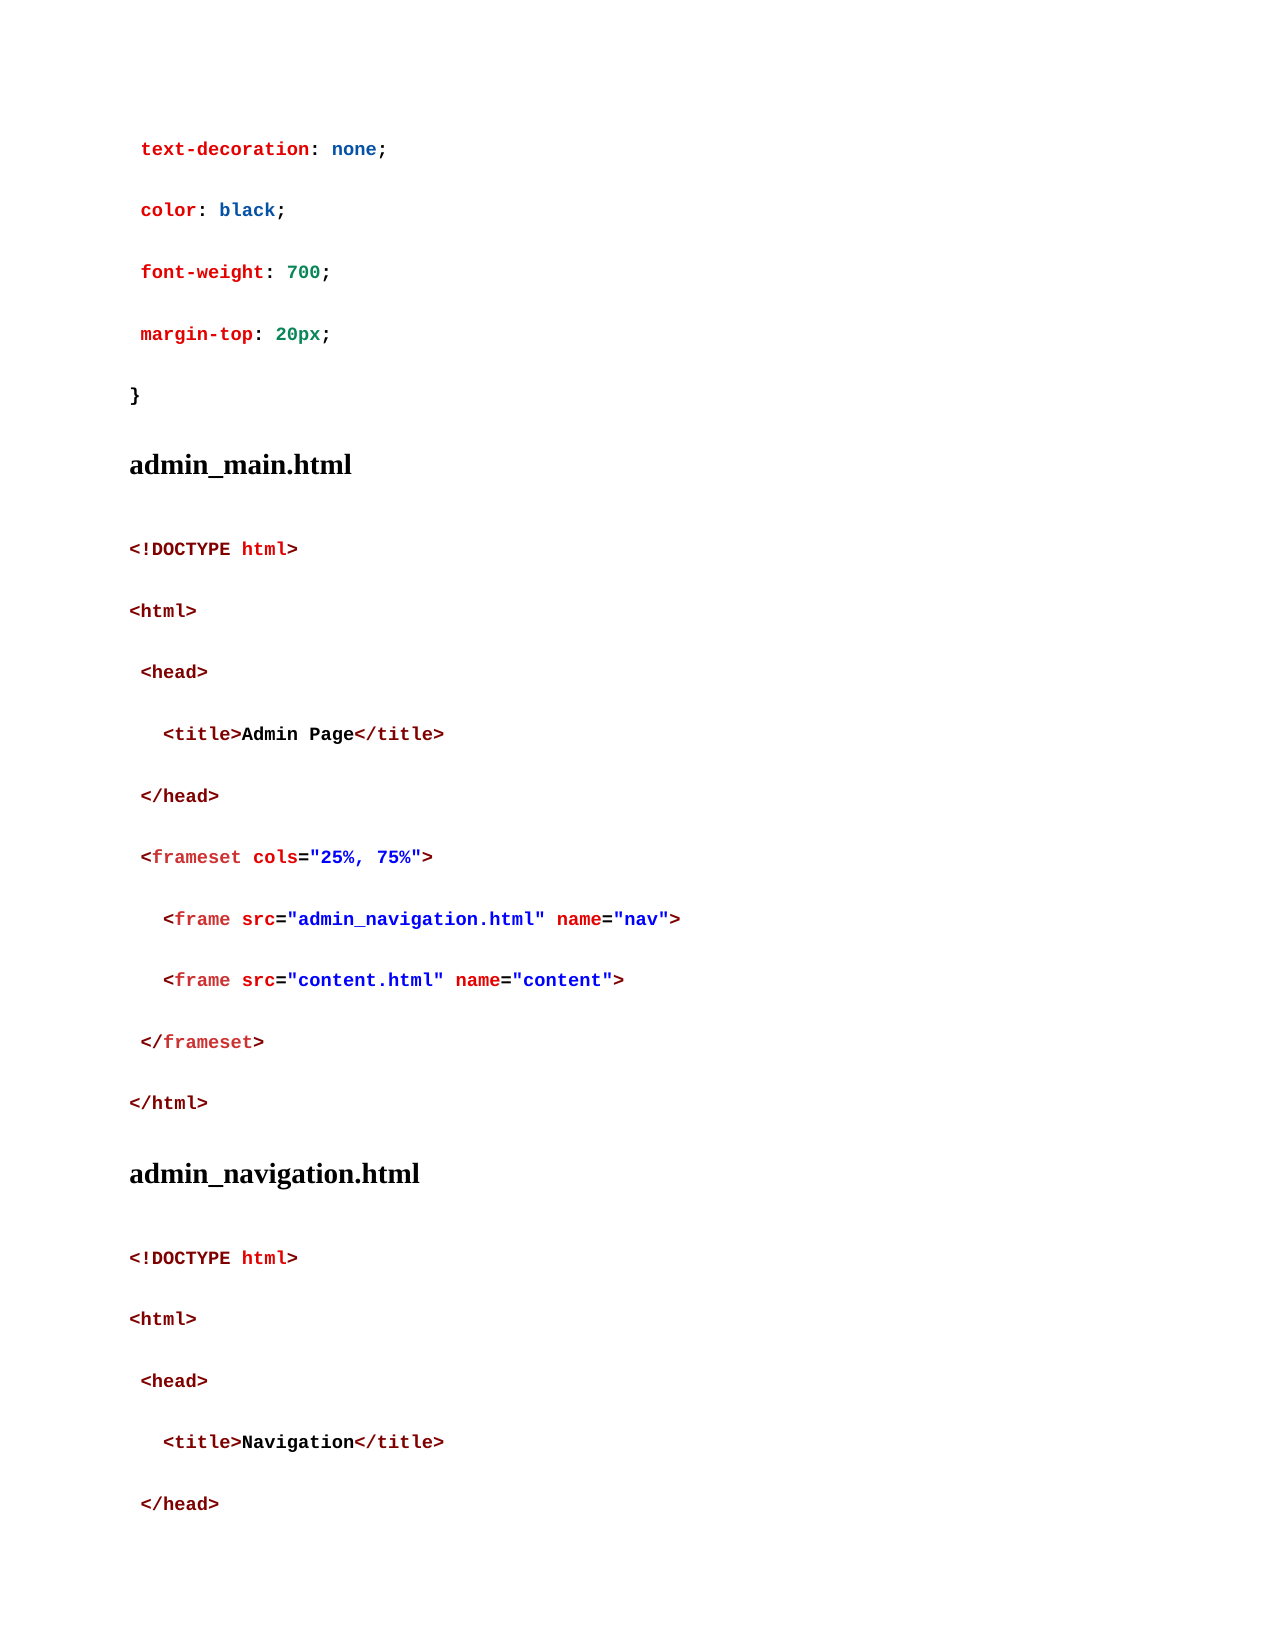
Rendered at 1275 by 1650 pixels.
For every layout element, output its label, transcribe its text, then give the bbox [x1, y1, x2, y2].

text <title>Navigation</title> [129, 1433, 897, 1454]
text <head> [129, 1372, 897, 1393]
text <!DOCTYPE html> [129, 1248, 897, 1270]
text margin-top: 20px; [129, 324, 897, 346]
text admin_navigation.html [129, 1156, 897, 1189]
text <frame src="content.html" name="content"> [129, 971, 897, 992]
text </head> [129, 1495, 897, 1516]
text <html> [129, 1310, 897, 1331]
text <frame src="admin_navigation.html" name="nav"> [129, 909, 897, 931]
text text-decoration: none; [129, 139, 897, 161]
text </head> [129, 786, 897, 808]
text </frameset> [129, 1033, 897, 1054]
text <frameset cols="25%, 75%"> [129, 848, 897, 869]
text font-weight: 700; [129, 263, 897, 284]
text <title>Admin Page</title> [129, 725, 897, 746]
text <!DOCTYPE html> [129, 540, 897, 561]
text </html> [129, 1094, 897, 1115]
text <html> [129, 602, 897, 623]
text color: black; [129, 201, 897, 222]
text admin_main.html [129, 447, 897, 481]
text } [129, 386, 897, 407]
text <head> [129, 663, 897, 684]
